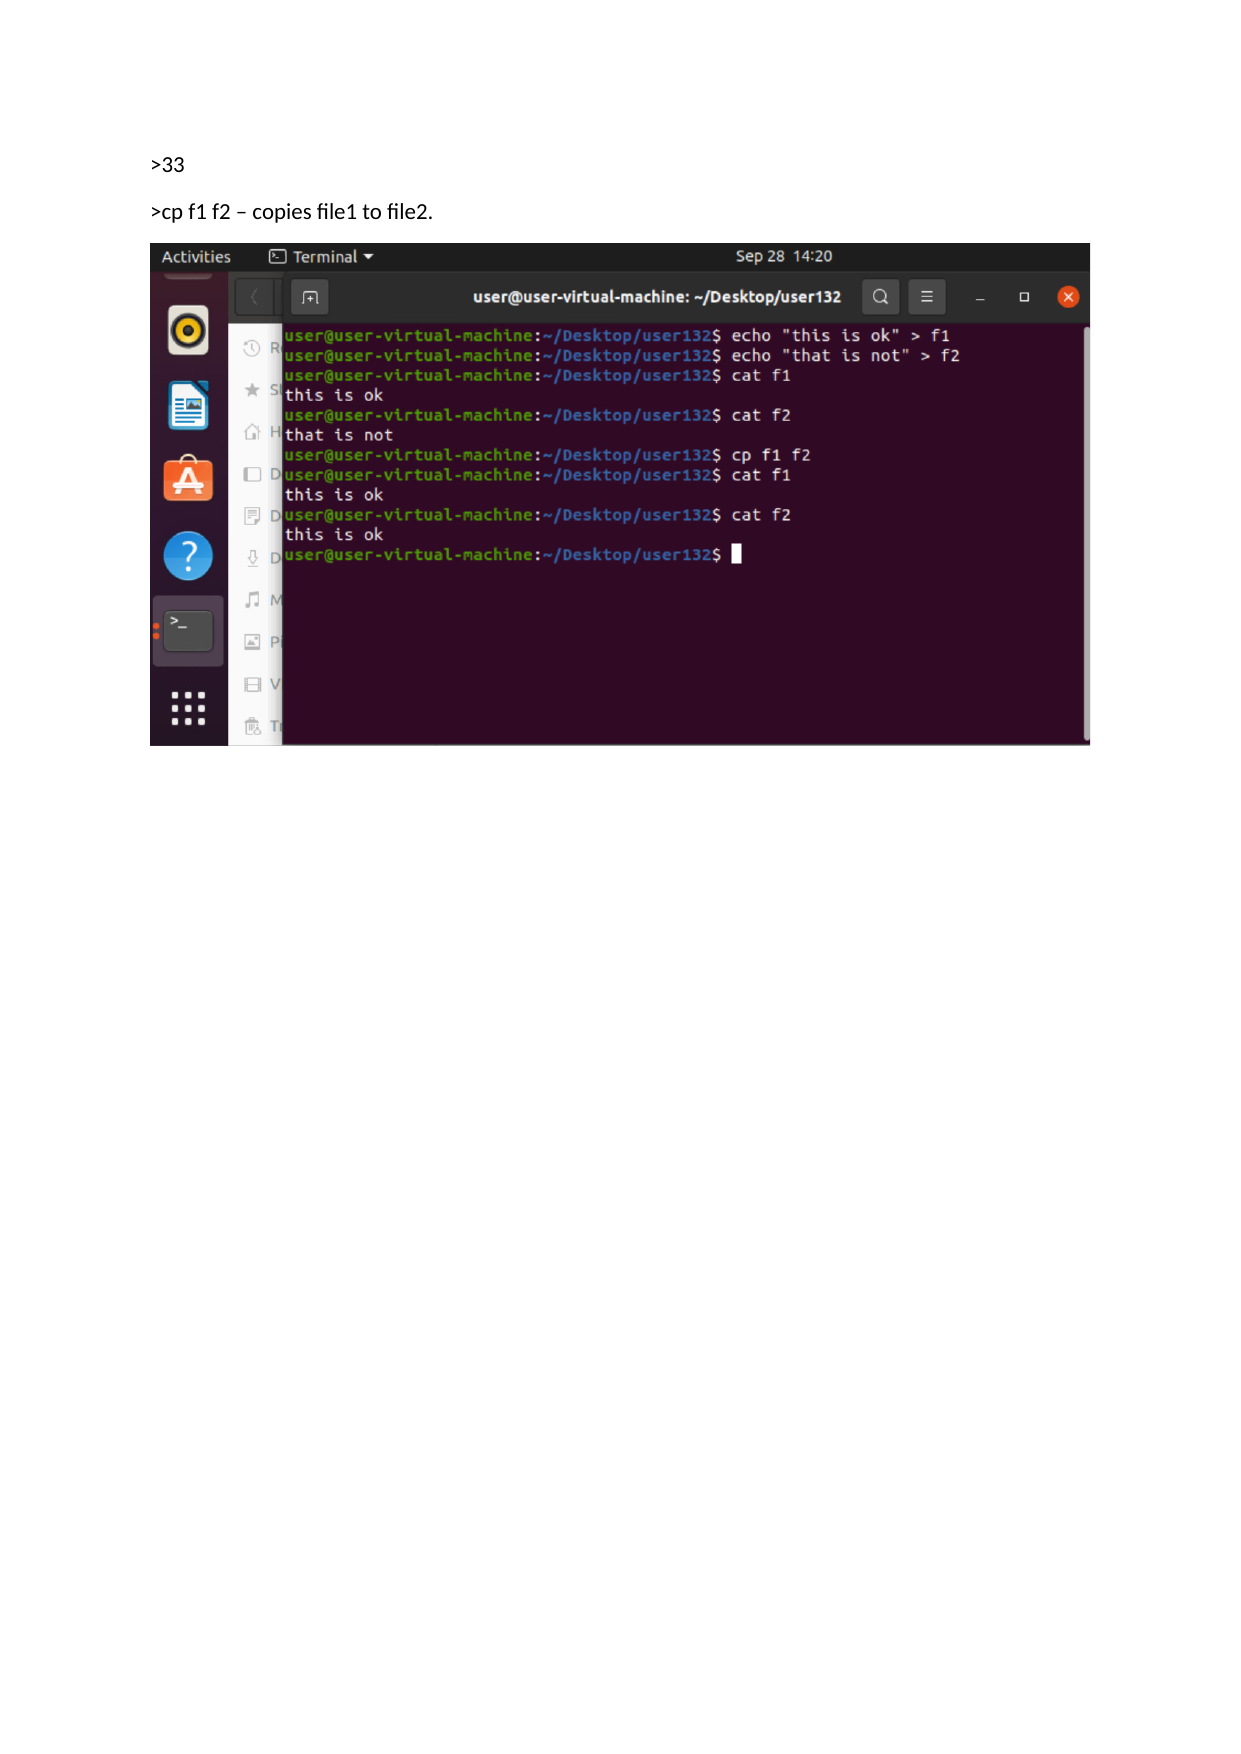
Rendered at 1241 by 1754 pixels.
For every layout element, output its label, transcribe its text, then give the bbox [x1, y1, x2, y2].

text >33 [150, 150, 1090, 178]
picture [150, 243, 1091, 746]
text >cp f1 f2 – copies file1 to file2. [150, 197, 1090, 225]
